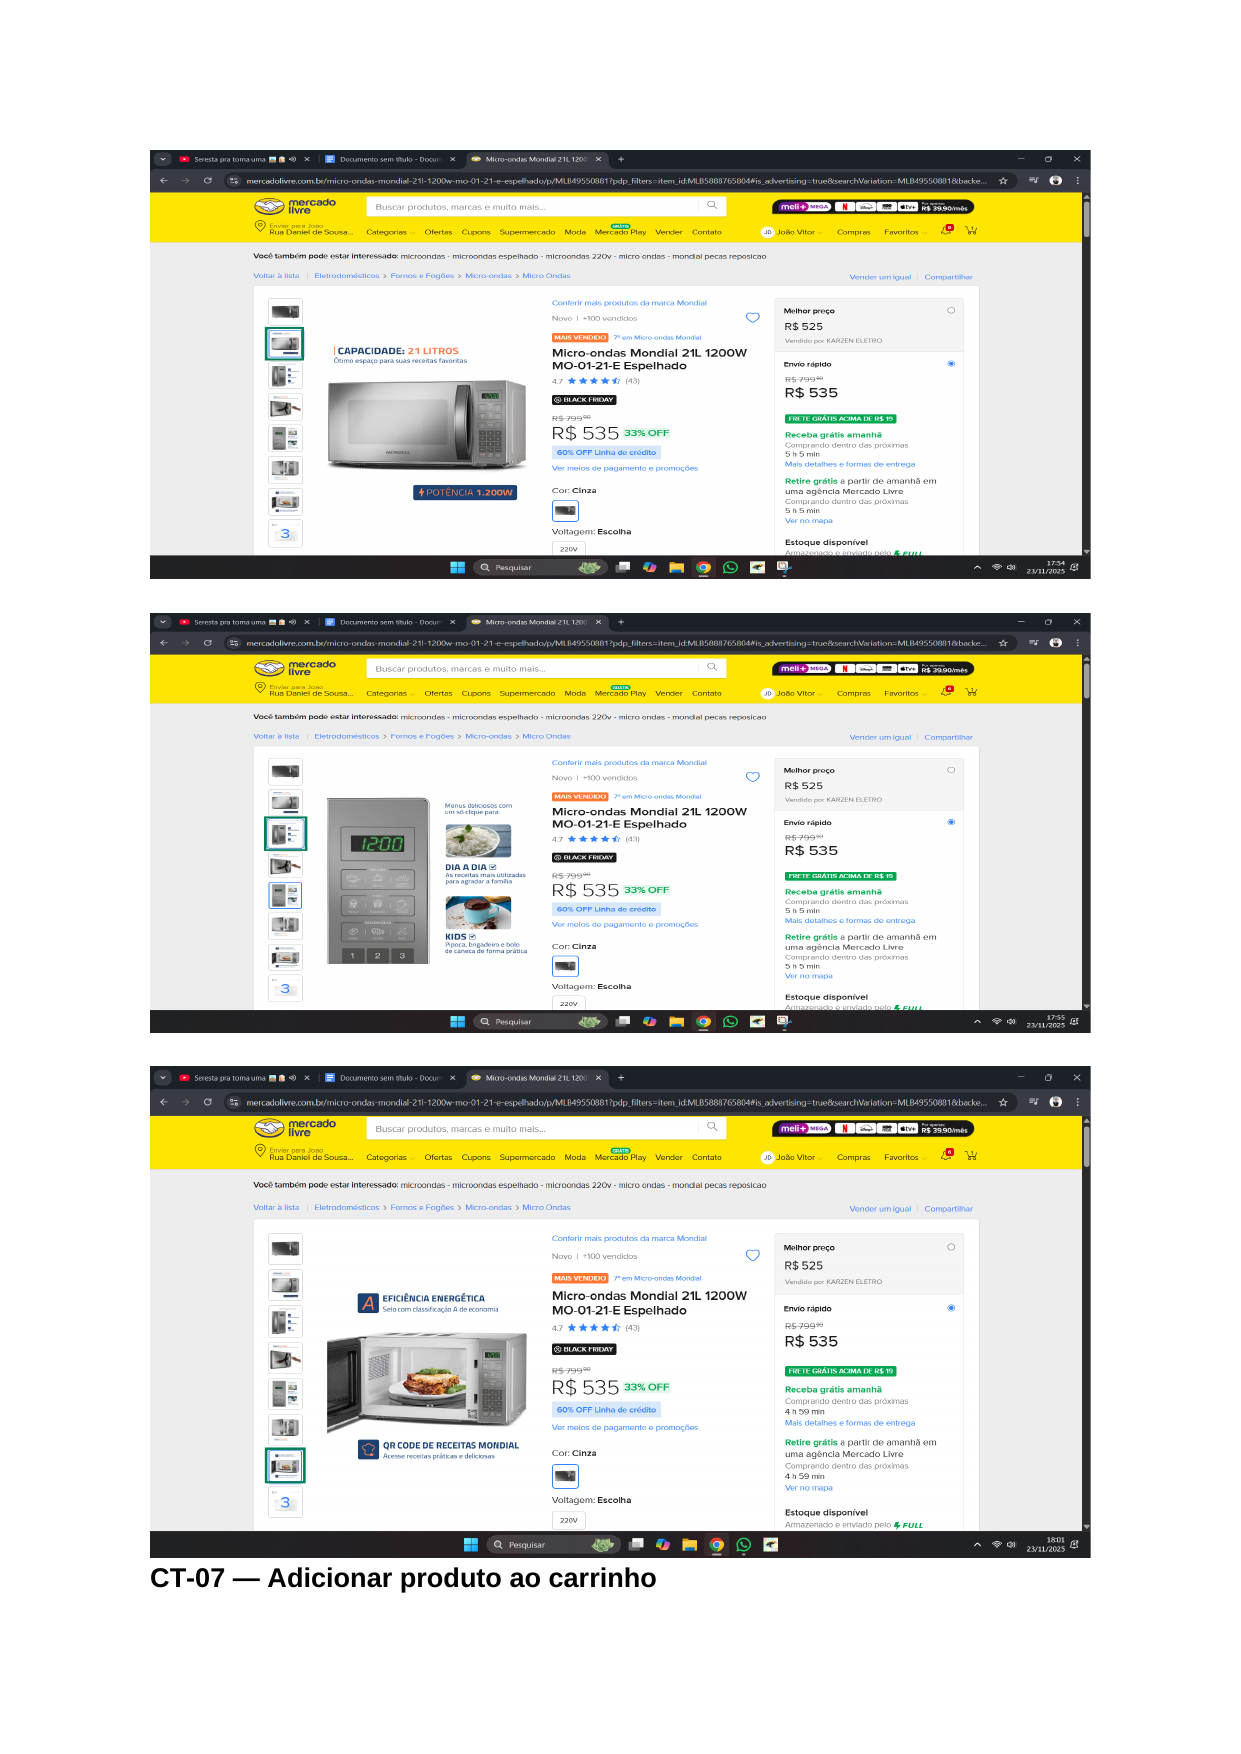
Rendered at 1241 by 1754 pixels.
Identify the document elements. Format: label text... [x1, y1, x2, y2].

text CT-07 — Adicionar produto ao carrinho [150, 1562, 1090, 1593]
picture [150, 1066, 1091, 1558]
picture [150, 150, 1091, 579]
picture [150, 613, 1091, 1033]
